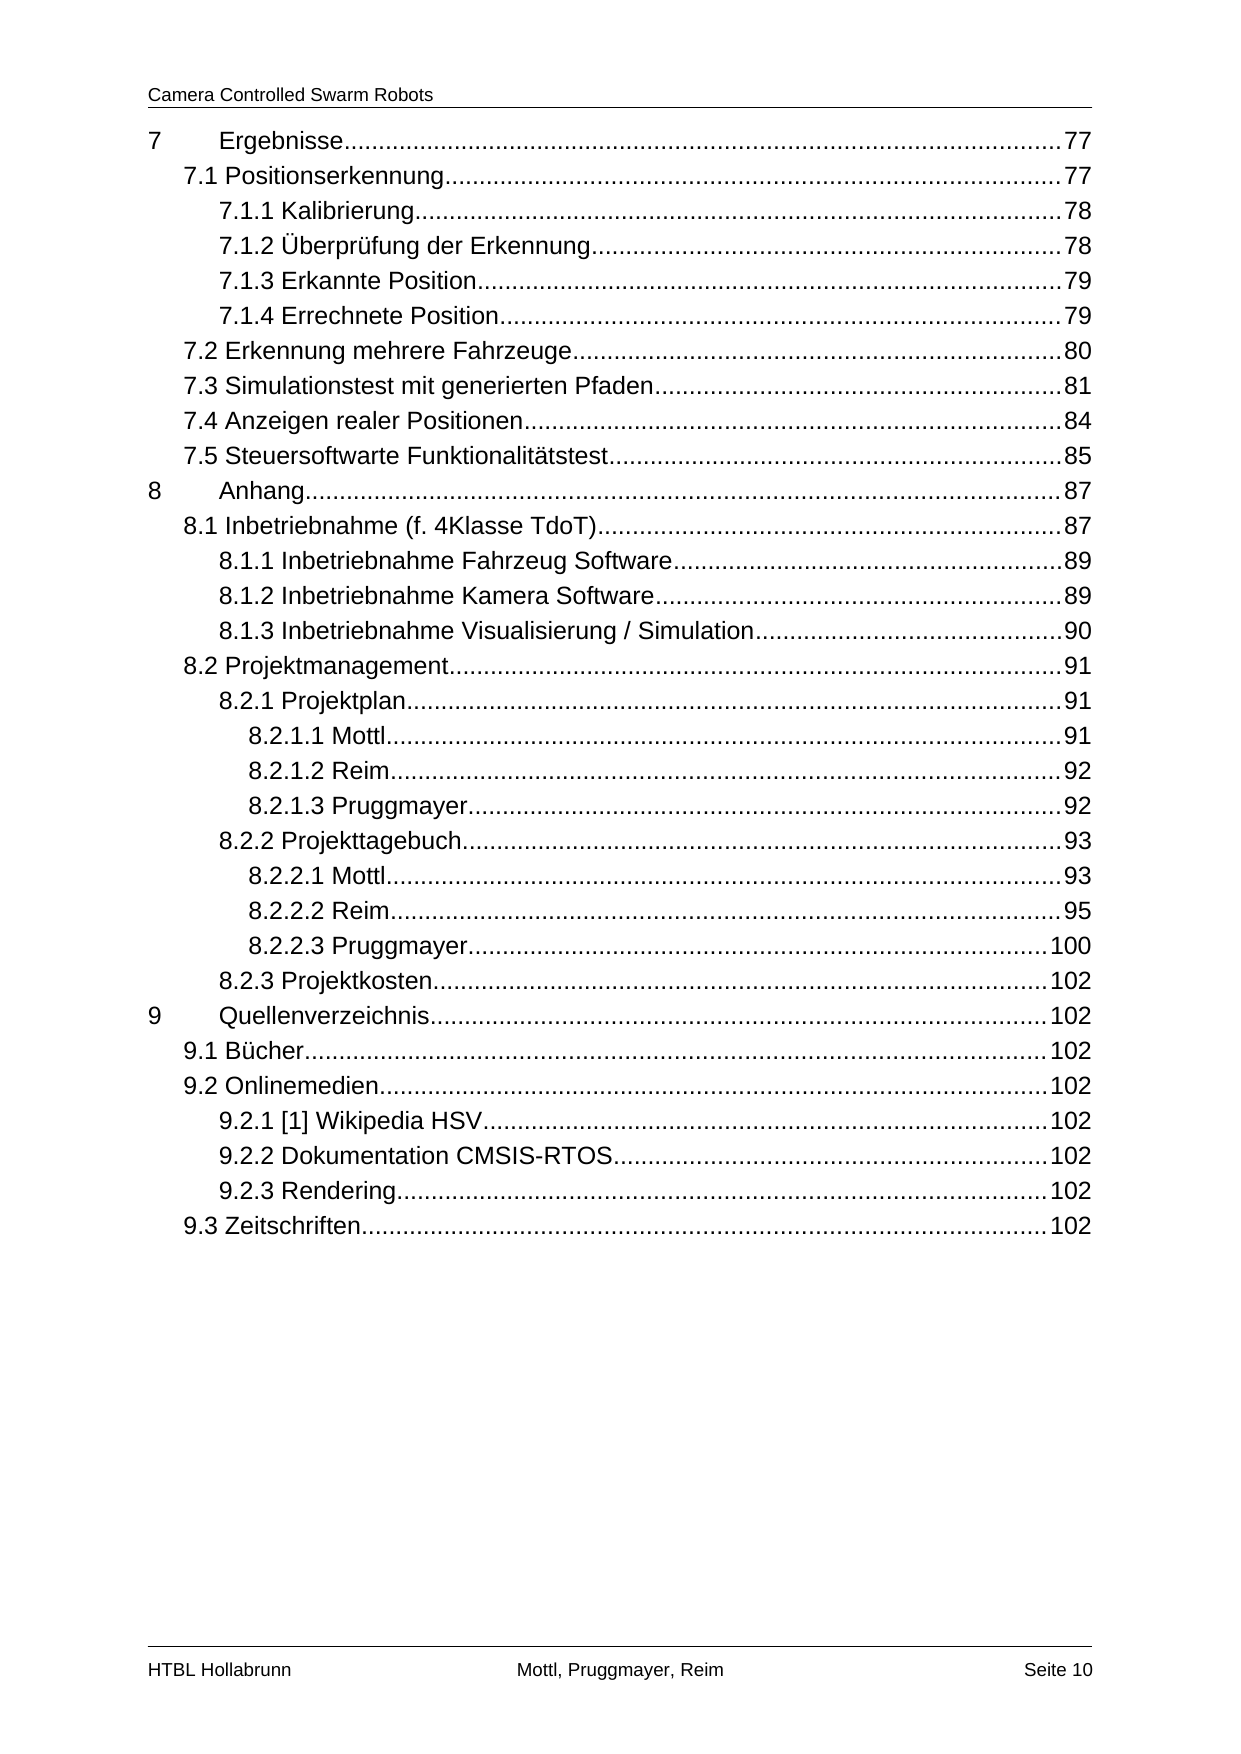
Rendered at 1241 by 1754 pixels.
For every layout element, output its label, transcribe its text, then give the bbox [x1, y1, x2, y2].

text 9.2 Onlinemedien 102 [183, 1071, 1092, 1100]
text 9 Quellenverzeichnis 102 [148, 1001, 1092, 1030]
text 7.4 Anzeigen realer Positionen 84 [183, 406, 1092, 435]
text 7.1.4 Errechnete Position 79 [218, 301, 1092, 330]
text 8.1.2 Inbetriebnahme Kamera Software 89 [218, 581, 1092, 610]
text 8.2.3 Projektkosten 102 [218, 966, 1092, 995]
text 8.2.1 Projektplan 91 [218, 686, 1092, 715]
text 8.1.1 Inbetriebnahme Fahrzeug Software 89 [218, 546, 1092, 575]
text 9.2.2 Dokumentation CMSIS-RTOS 102 [218, 1141, 1092, 1170]
text 7.5 Steuersoftwarte Funktionalitätstest 85 [183, 441, 1092, 470]
text 8.1.3 Inbetriebnahme Visualisierung / Simulation 90 [218, 616, 1092, 645]
text 9.2.1 [1] Wikipedia HSV 102 [218, 1106, 1092, 1135]
text 8.2.2.1 Mottl 93 [248, 861, 1092, 890]
text 7.2 Erkennung mehrere Fahrzeuge 80 [183, 336, 1092, 365]
text 8.2.2.3 Pruggmayer 100 [248, 931, 1092, 960]
text 7 Ergebnisse 77 [148, 126, 1092, 155]
text 7.1 Positionserkennung 77 [183, 161, 1092, 190]
text 7.1.2 Überprüfung der Erkennung 78 [218, 231, 1092, 260]
text 8.2.2.2 Reim 95 [248, 896, 1092, 925]
text 7.1.3 Erkannte Position 79 [218, 266, 1092, 295]
text 9.3 Zeitschriften 102 [183, 1211, 1092, 1240]
text 8.2.1.3 Pruggmayer 92 [248, 791, 1092, 820]
text 8.2.2 Projekttagebuch 93 [218, 826, 1092, 855]
text 8.2.1.2 Reim 92 [248, 756, 1092, 785]
text 9.2.3 Rendering 102 [218, 1176, 1092, 1205]
text 8.2.1.1 Mottl 91 [248, 721, 1092, 750]
text 8.1 Inbetriebnahme (f. 4Klasse TdoT) 87 [183, 511, 1092, 540]
text 8 Anhang 87 [148, 476, 1092, 505]
text 7.1.1 Kalibrierung 78 [218, 196, 1092, 225]
text 9.1 Bücher 102 [183, 1036, 1092, 1065]
text 8.2 Projektmanagement 91 [183, 651, 1092, 680]
text 7.3 Simulationstest mit generierten Pfaden 81 [183, 371, 1092, 400]
